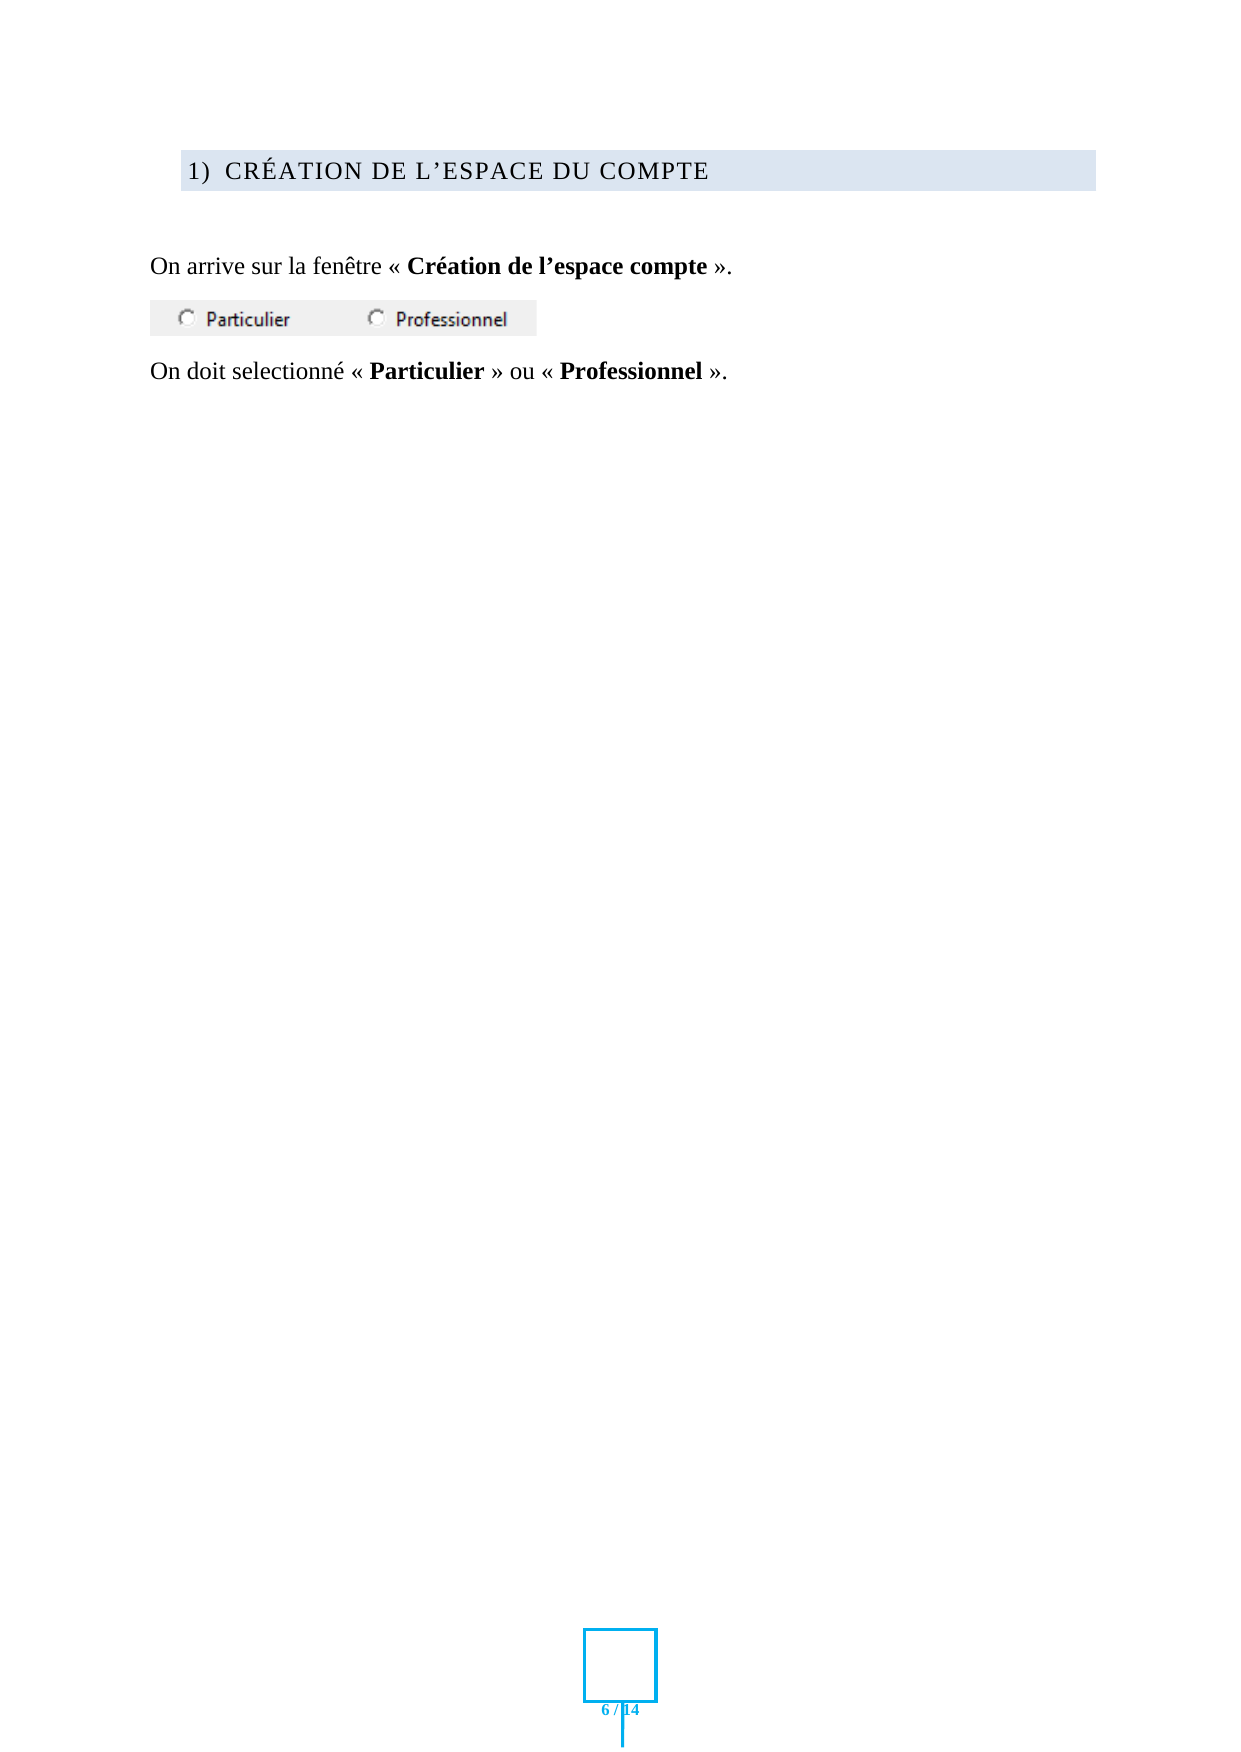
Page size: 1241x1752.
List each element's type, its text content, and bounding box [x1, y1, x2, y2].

picture [150, 300, 537, 336]
text On arrive sur la fenêtre « Création de l’espace compte ». [150, 251, 1090, 280]
subtitle Création de l’espace du compte [188, 156, 1090, 185]
text On doit selectionné « Particulier » ou « Professionnel ». [150, 356, 1090, 384]
